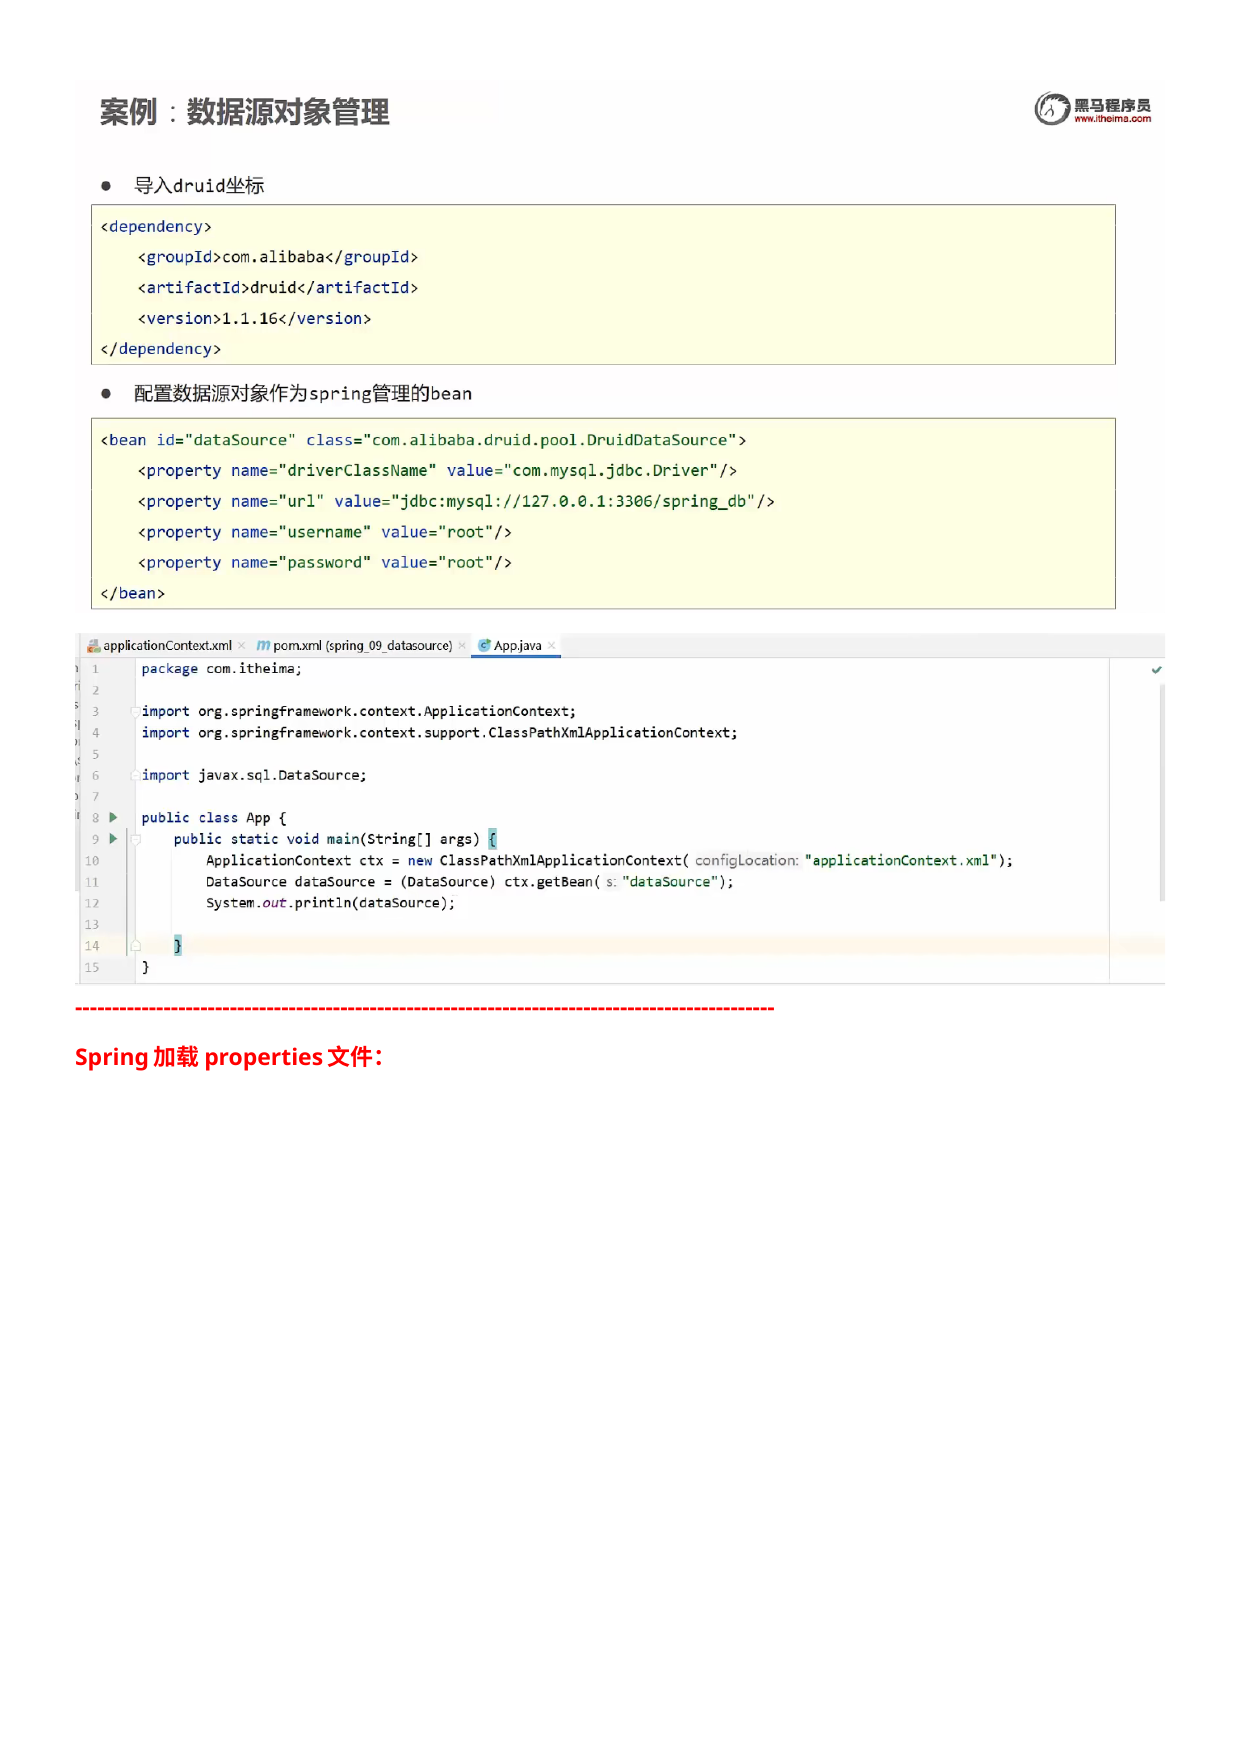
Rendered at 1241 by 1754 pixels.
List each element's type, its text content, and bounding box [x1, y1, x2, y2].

picture [75, 80, 1166, 613]
picture [75, 633, 1166, 986]
text Spring加载properties文件： [75, 1023, 1165, 1088]
text ----------------------------------------------------------------------------------------------- [75, 991, 1165, 1023]
